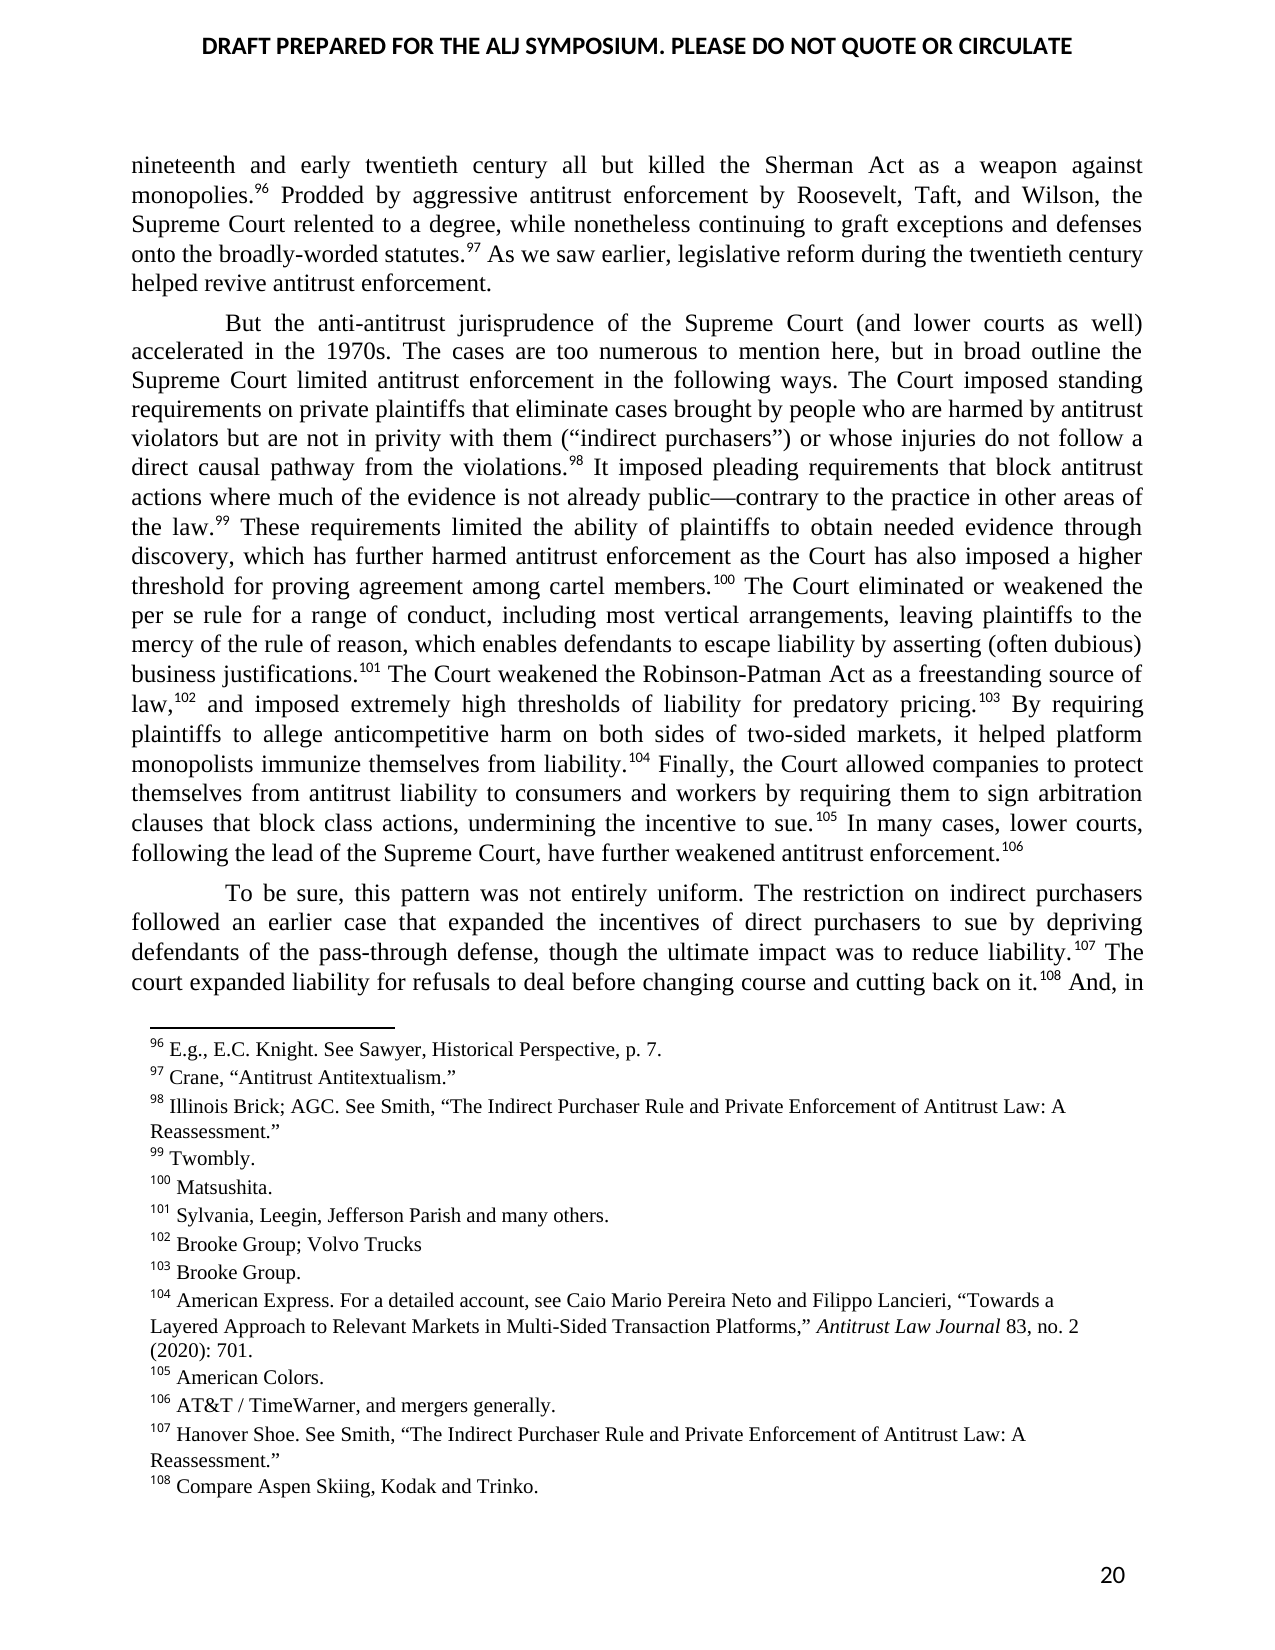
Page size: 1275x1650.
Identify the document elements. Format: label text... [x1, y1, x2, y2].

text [131, 150, 1144, 297]
text But the anti-antitrust jurisprudence of the Supreme Court (and lower courts as well) accelerated in the 1970s. The cases are too numerous to mention here, but in broad outline the Supreme Court limited antitrust enforcement in the following ways. The Court imposed standing requirements on private plaintiffs that eliminate cases brought by people who are harmed by antitrust violators but are not in privity with them (“indirect purchasers”) or whose injuries do not follow a direct causal pathway from the violations. It imposed pleading requirements that block antitrust actions where much of the evidence is not already public—contrary to the practice in other areas of the law. These requirements limited the ability of plaintiffs to obtain needed evidence through discovery, which has further harmed antitrust enforcement as the Court has also imposed a higher threshold for proving agreement among cartel members. The Court eliminated or weakened the per se rule for a range of conduct, including most vertical arrangements, leaving plaintiffs to the mercy of the rule of reason, which enables defendants to escape liability by asserting (often dubious) business justifications. The Court weakened the Robinson-Patman Act as a freestanding source of law, and imposed extremely high thresholds of liability for predatory pricing. By requiring plaintiffs to allege anticompetitive harm on both sides of two-sided markets, it helped platform monopolists immunize themselves from liability. Finally, the Court allowed companies to protect themselves from antitrust liability to consumers and workers by requiring them to sign arbitration clauses that block class actions, undermining the incentive to sue. In many cases, lower courts, following the lead of the Supreme Court, have further weakened antitrust enforcement. [131, 308, 1144, 868]
text To be sure, this pattern was not entirely uniform. The restriction on indirect purchasers followed an earlier case that expanded the incentives of direct purchasers to sue by depriving defendants of the pass-through defense, though the ultimate impact was to reduce liability. The court expanded liability for refusals to deal before changing course and cutting back on it. And, in a recent case, the Court tried to limit certain forms of manipulation that platforms have used to assign antitrust claims to those least likely to sue them. But the overall trajectory in the direction of more limited antitrust liability and weaker enforcement is unmistakable, as virtually every commentator agrees. [131, 878, 1144, 997]
